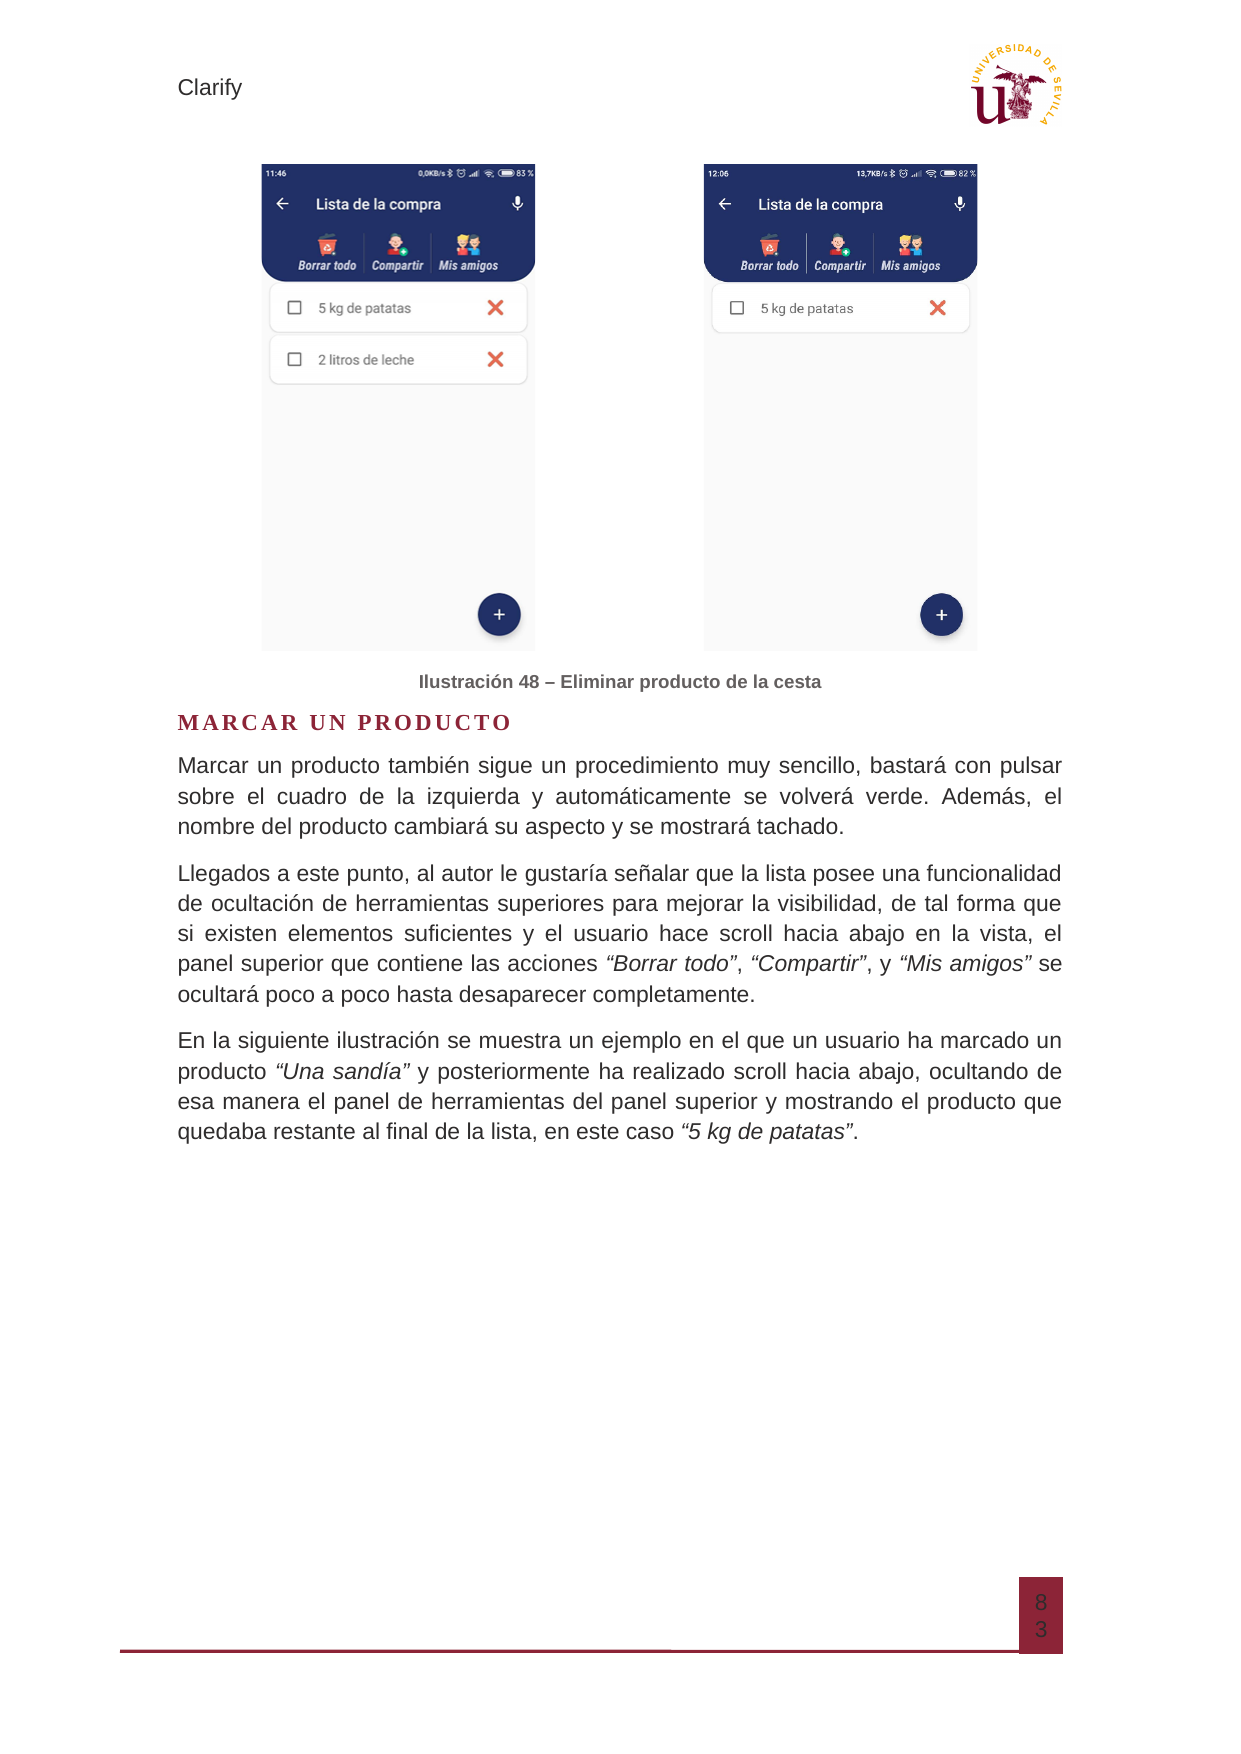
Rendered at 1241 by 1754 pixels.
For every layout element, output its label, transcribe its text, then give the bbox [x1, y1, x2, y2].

title marcar un producto [177, 709, 1063, 736]
table_header [177, 148, 619, 654]
picture [261, 164, 536, 651]
picture [703, 164, 978, 651]
text Marcar un producto también sigue un procedimiento muy sencillo, bastará con pulsar sobre el cuadro de la izquierda y automáticamente se volverá verde. Además, el nombre del producto cambiará su aspecto y se mostrará tachado. [177, 752, 1063, 839]
text Llegados a este punto, al autor le gustaría señalar que la lista posee una funcionalidad de ocultación de herramientas superiores para mejorar la visibilidad, de tal forma que si existen elementos suficientes y el usuario hace scroll hacia abajo en la vista, el panel superior que contiene las acciones “Borrar todo”, “Compartir”, y “Mis amigos” se ocultará poco a poco hasta desaparecer completamente. [177, 860, 1063, 1007]
text Ilustración 48 – Eliminar producto de la cesta [177, 671, 1063, 693]
table_header [620, 148, 1062, 654]
text En la siguiente ilustración se muestra un ejemplo en el que un usuario ha marcado un producto “Una sandía” y posteriormente ha realizado scroll hacia abajo, ocultando de esa manera el panel de herramientas del panel superior y mostrando el producto que quedaba restante al final de la lista, en este caso “5 kg de patatas”. [177, 1027, 1063, 1144]
picture [969, 44, 1063, 127]
